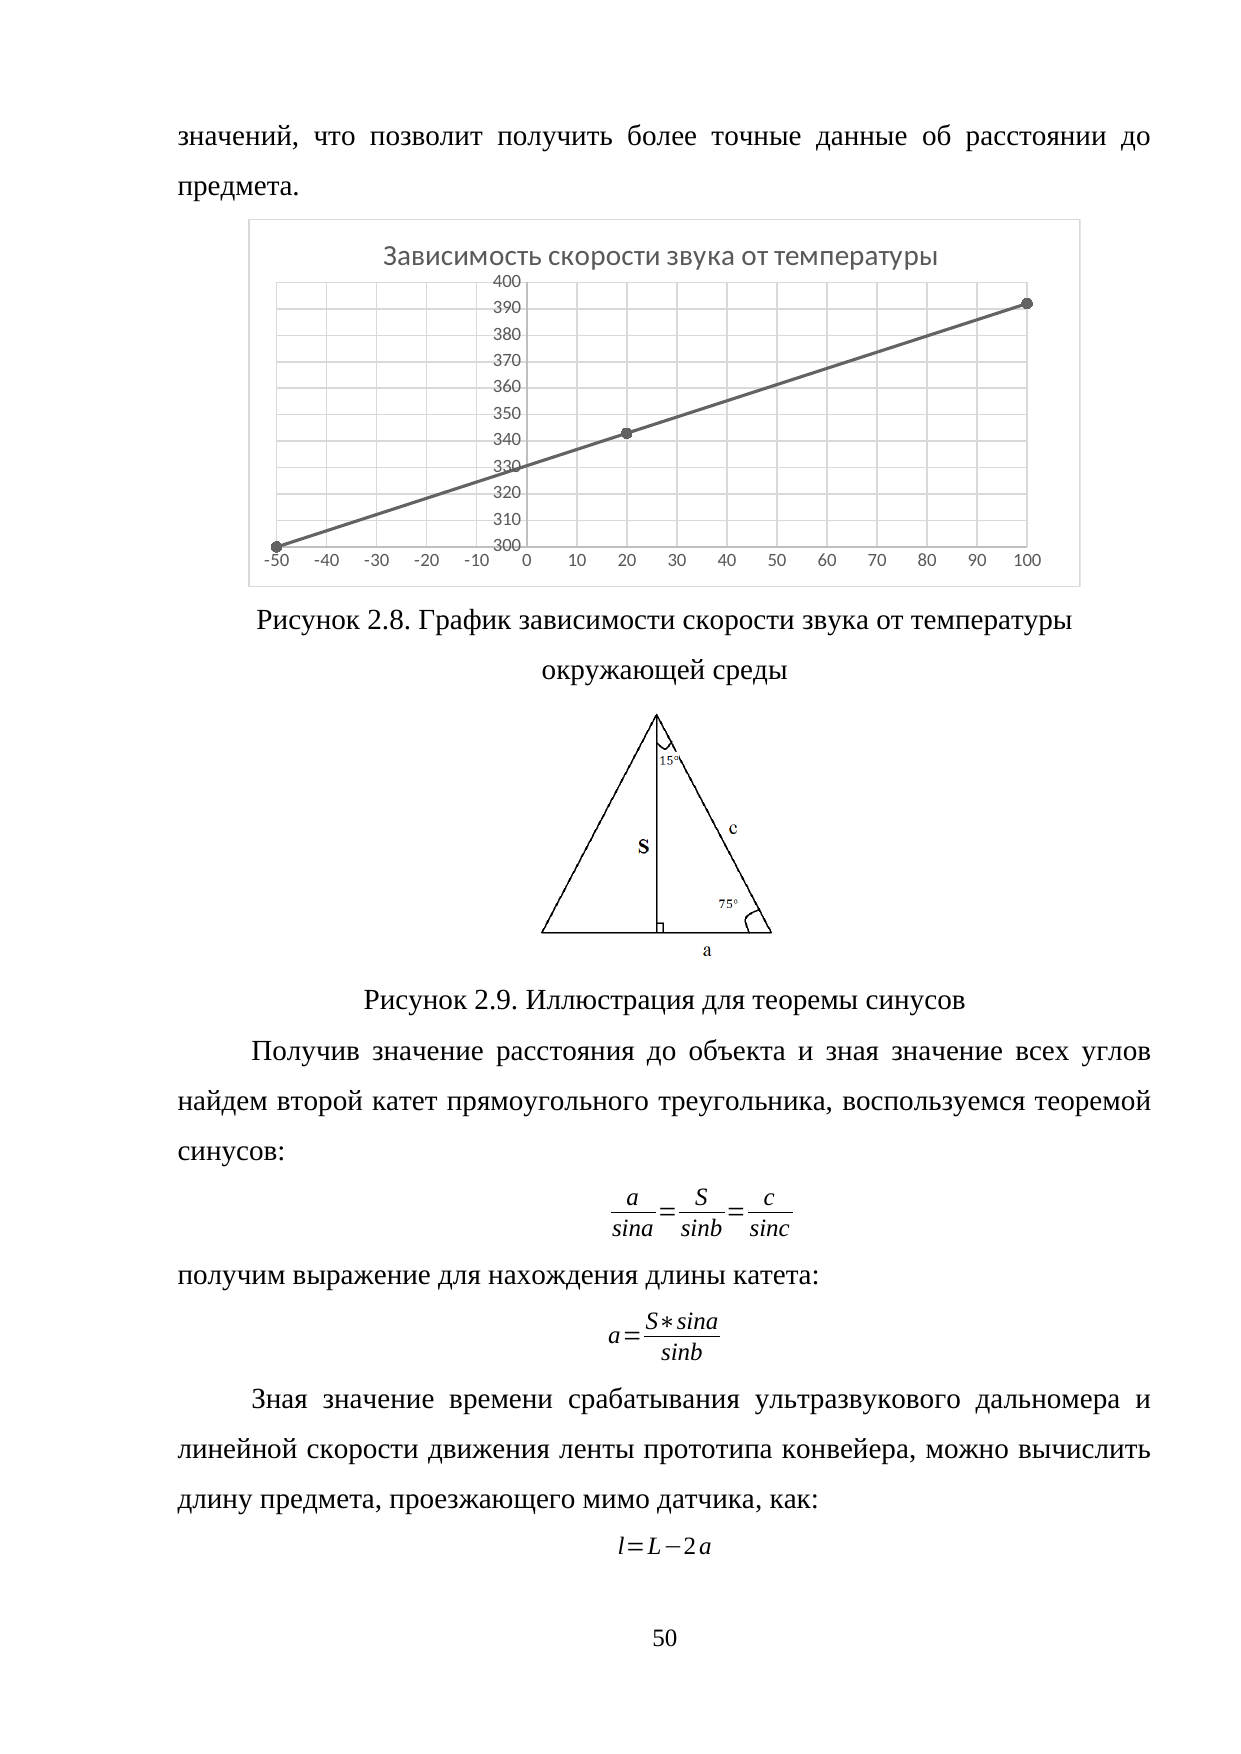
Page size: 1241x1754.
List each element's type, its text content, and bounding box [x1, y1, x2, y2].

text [177, 118, 1152, 202]
text Получив значение расстояния до объекта и зная значение всех углов найдем второй катет прямоугольного треугольника, воспользуемся теоремой синусов: [177, 1033, 1152, 1167]
text Рисунок 2.8. График зависимости скорости звука от температуры окружающей среды [177, 602, 1152, 686]
text Рисунок 2.9. Иллюстрация для теоремы синусов [177, 982, 1152, 1016]
text Зная значение времени срабатывания ультразвукового дальномера и линейной скорости движения ленты прототипа конвейера, можно вычислить длину предмета, проезжающего мимо датчика, как: [177, 1381, 1152, 1515]
picture [517, 702, 812, 969]
text получим выражение для нахождения длины катета: [177, 1257, 1152, 1291]
